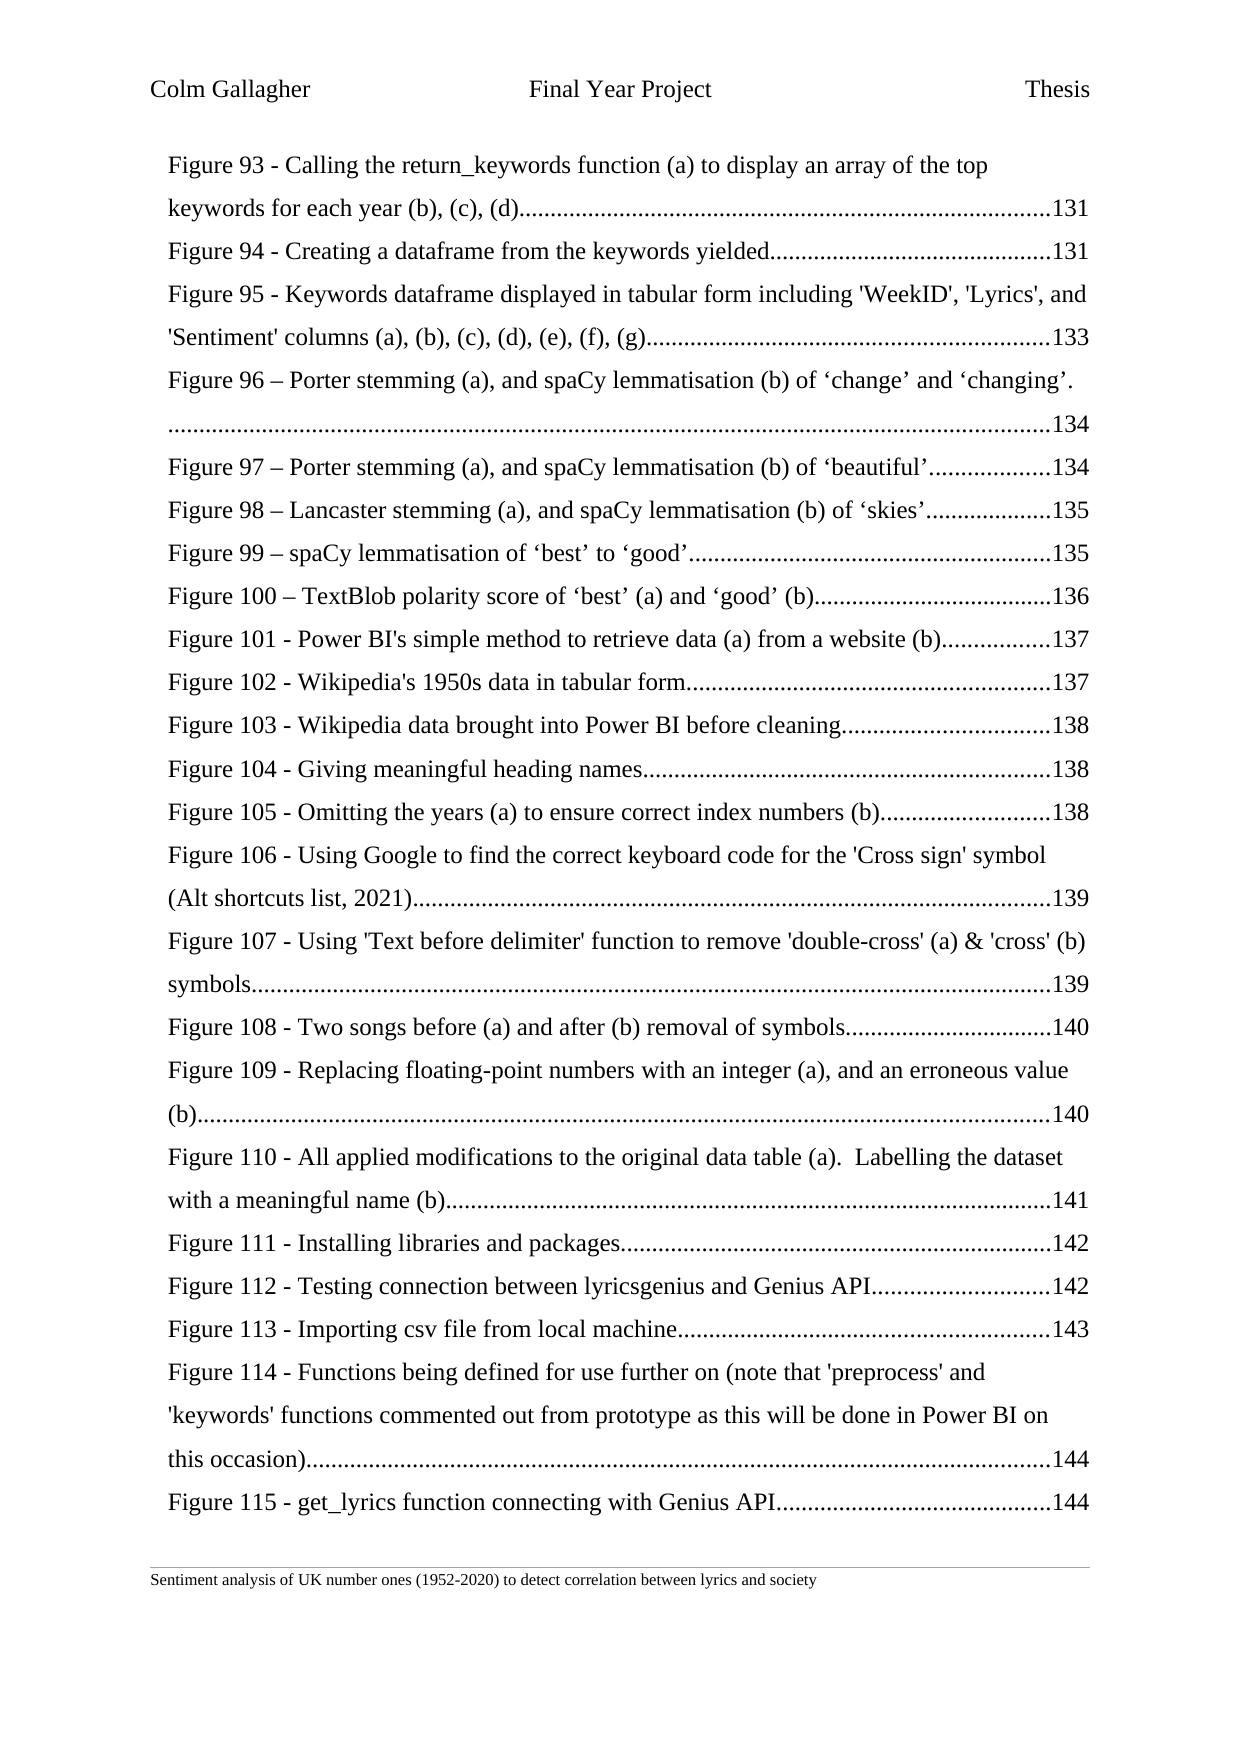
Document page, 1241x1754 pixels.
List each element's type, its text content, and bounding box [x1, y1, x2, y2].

text Figure 100 – TextBlob polarity score of ‘best’ (a) and ‘good’ (b). 136 [168, 581, 1090, 610]
text Figure 113 - Importing csv file from local machine. 143 [168, 1314, 1090, 1343]
text Figure 93 - Calling the return_keywords function (a) to display an array of the top keywords for each year (b), (c), (d) 131 [168, 150, 1090, 222]
text Figure 105 - Omitting the years (a) to ensure correct index numbers (b). 138 [168, 797, 1090, 826]
text Figure 112 - Testing connection between lyricsgenius and Genius API 142 [168, 1271, 1090, 1300]
text Figure 114 - Functions being defined for use further on (note that 'preprocess' and 'keywords' functions commented out from prototype as this will be done in Power BI on this occasion). 144 [168, 1357, 1090, 1472]
text Figure 115 - get_lyrics function connecting with Genius API. 144 [168, 1487, 1090, 1516]
text Figure 97 – Porter stemming (a), and spaCy lemmatisation (b) of ‘beautiful’. 134 [168, 452, 1090, 481]
text Figure 108 - Two songs before (a) and after (b) removal of symbols. 140 [168, 1012, 1090, 1041]
text Figure 98 – Lancaster stemming (a), and spaCy lemmatisation (b) of ‘skies’. 135 [168, 495, 1090, 524]
text Figure 104 - Giving meaningful heading names. 138 [168, 754, 1090, 782]
text Figure 103 - Wikipedia data brought into Power BI before cleaning. 138 [168, 711, 1090, 739]
text Figure 109 - Replacing floating-point numbers with an integer (a), and an erroneous value (b). 140 [168, 1056, 1090, 1127]
text Figure 107 - Using 'Text before delimiter' function to remove 'double-cross' (a) & 'cross' (b) symbols. 139 [168, 926, 1090, 998]
text Figure 101 - Power BI's simple method to retrieve data (a) from a website (b). 137 [168, 624, 1090, 653]
text Figure 96 – Porter stemming (a), and spaCy lemmatisation (b) of ‘change’ and ‘changing’. 134 [168, 366, 1090, 437]
text Figure 110 - All applied modifications to the original data table (a). Labelling the dataset with a meaningful name (b). 141 [168, 1142, 1090, 1214]
text Figure 94 - Creating a dataframe from the keywords yielded. 131 [168, 236, 1090, 265]
text Figure 95 - Keywords dataframe displayed in tabular form including 'WeekID', 'Lyrics', and 'Sentiment' columns (a), (b), (c), (d), (e), (f), (g) 133 [168, 279, 1090, 351]
text Figure 106 - Using Google to find the correct keyboard code for the 'Cross sign' symbol (Alt shortcuts list, 2021). 139 [168, 840, 1090, 912]
text Figure 99 – spaCy lemmatisation of ‘best’ to ‘good’. 135 [168, 538, 1090, 567]
text Figure 102 - Wikipedia's 1950s data in tabular form. 137 [168, 667, 1090, 696]
text Figure 111 - Installing libraries and packages. 142 [168, 1228, 1090, 1257]
